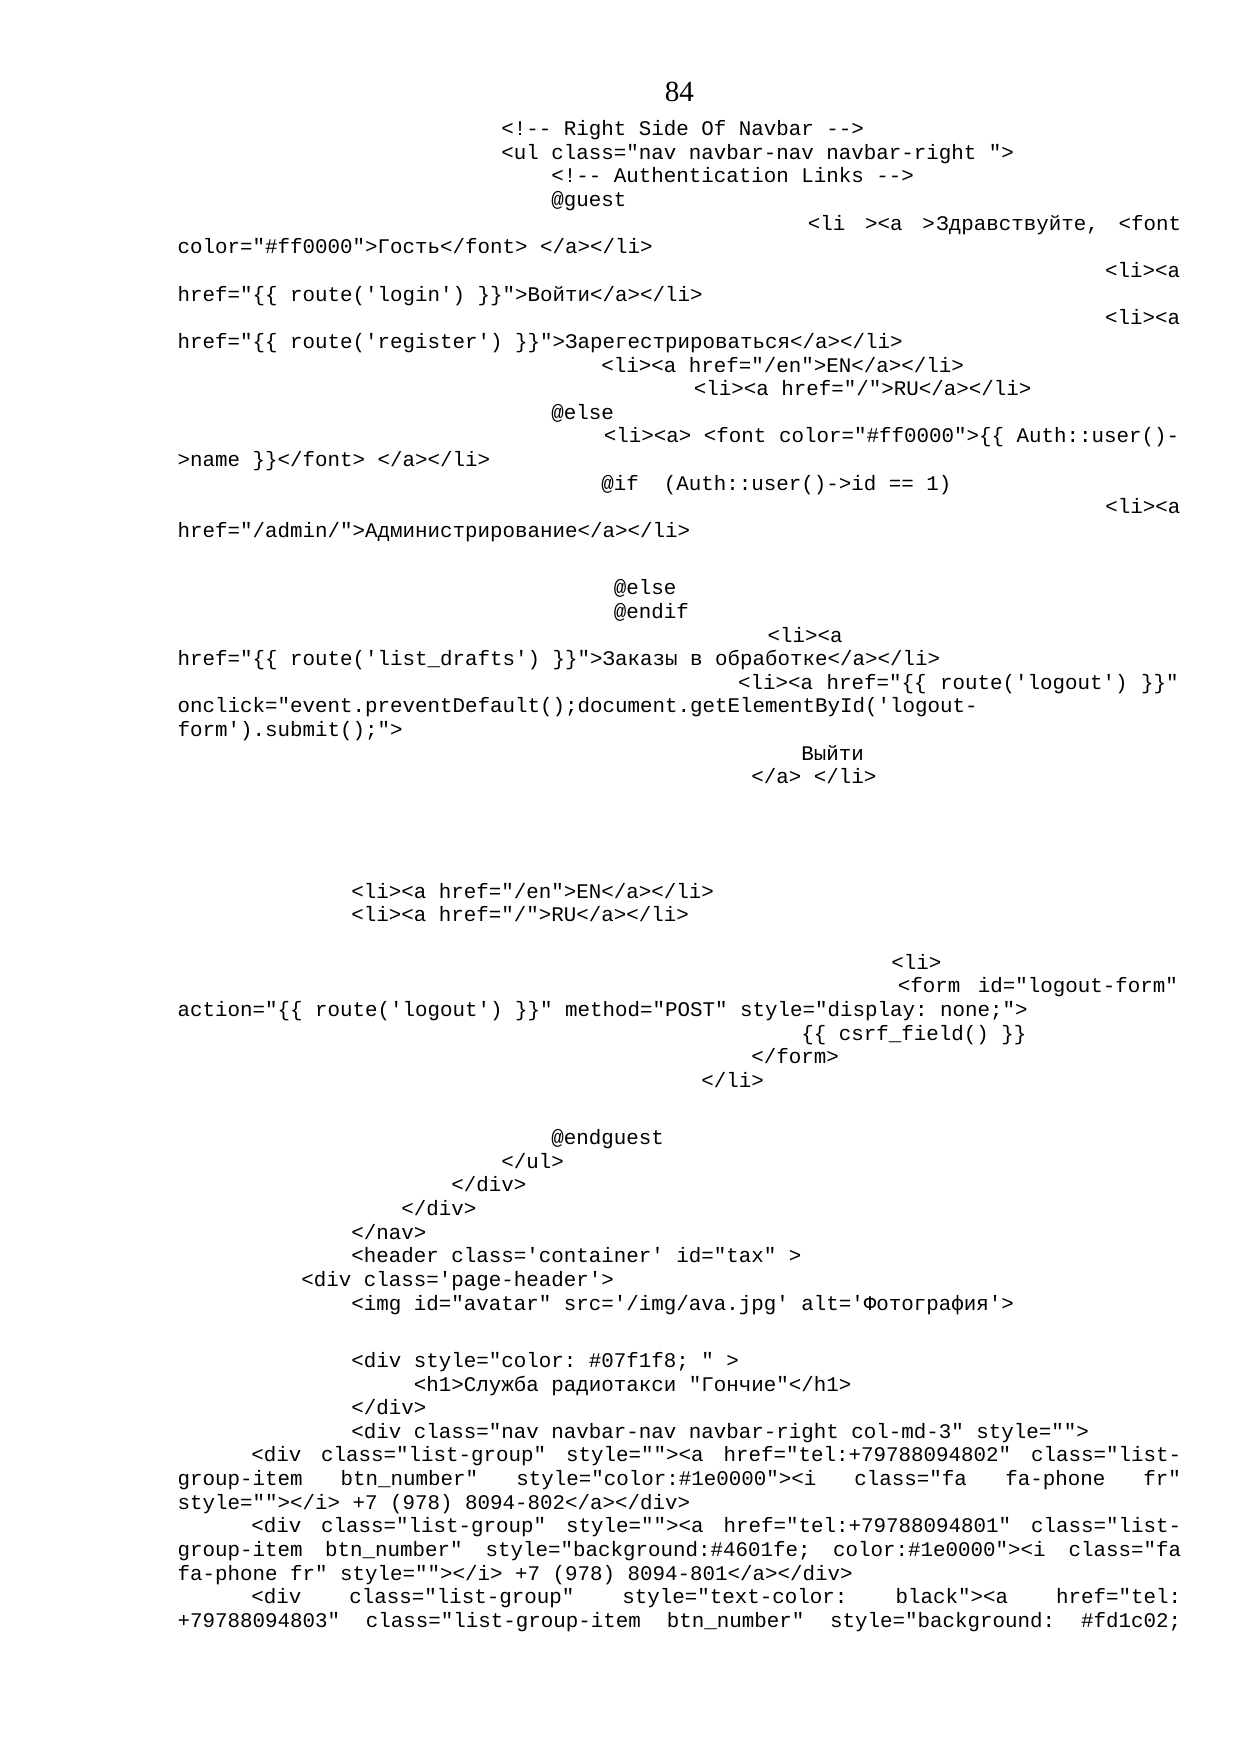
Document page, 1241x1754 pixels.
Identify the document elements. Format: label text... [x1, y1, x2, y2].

text <li><a href="/">RU</a></li> [177, 378, 1181, 402]
text <form id="logout-form" action="{{ route('logout') }}" method="POST" style="display: none;"> [177, 975, 1181, 1023]
text <li><a href="/">RU</a></li> [177, 904, 1181, 928]
text <li><a href="{{ route('register') }}">Зарегестрироваться</a></li> [177, 307, 1181, 354]
text </div> [177, 1397, 1181, 1421]
text <div style="color: #07f1f8; " > [177, 1350, 1181, 1373]
text </a> </li> [177, 766, 1181, 790]
text <ul class="nav navbar-nav navbar-right "> [177, 142, 1181, 165]
text <li><a href="/en">EN</a></li> [177, 881, 1181, 904]
text @endguest [177, 1127, 1181, 1151]
text @else [177, 577, 1181, 601]
text <div class="nav navbar-nav navbar-right col-md-3" style=""> [177, 1421, 1181, 1444]
text <div class='page-header'> [177, 1269, 1181, 1293]
text @else [177, 402, 1181, 426]
text <!-- Right Side Of Navbar --> [177, 118, 1181, 142]
text </div> [177, 1198, 1181, 1222]
text </ul> [177, 1151, 1181, 1174]
text <li><a> <font color="#ff0000">{{ Auth::user()->name }}</font> </a></li> [177, 426, 1181, 473]
text {{ csrf_field() }} [177, 1023, 1181, 1046]
text <div class="list-group" style=""><a href="tel:+79788094801" class="list-group-item btn_number" style="background:#4601fe; color:#1e0000"><i class="fa fa-phone fr" style=""></i> +7 (978) 8094-801</a></div> [177, 1515, 1181, 1586]
text </li> [177, 1070, 1181, 1094]
text </div> [177, 1174, 1181, 1198]
text @if (Auth::user()->id == 1) [177, 473, 1181, 496]
text <!-- Authentication Links --> [177, 165, 1181, 189]
text @guest [177, 189, 1181, 213]
text <li><a href="{{ route('login') }}">Войти</a></li> [177, 260, 1181, 307]
text <header class='container' id="tax" > [177, 1245, 1181, 1269]
text </nav> [177, 1222, 1181, 1245]
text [177, 1586, 1181, 1634]
text <li ><a >Здравствуйте, <font color="#ff0000">Гость</font> </a></li> [177, 213, 1181, 260]
text <li> [177, 952, 1181, 975]
text <h1>Служба радиотакси "Гончие"</h1> [177, 1373, 1181, 1397]
text <li><a href="/en">EN</a></li> [177, 354, 1181, 378]
text <div class="list-group" style=""><a href="tel:+79788094802" class="list-group-item btn_number" style="color:#1e0000"><i class="fa fa-phone fr" style=""></i> +7 (978) 8094-802</a></div> [177, 1444, 1181, 1515]
text Выйти [177, 743, 1181, 766]
text <img id="avatar" src='/img/ava.jpg' alt='Фотография'> [177, 1293, 1181, 1316]
text <li><a href="/admin/">Администрирование</a></li> [177, 496, 1181, 544]
text <li><a href="{{ route('list_drafts') }}">Заказы в обработке</a></li> [177, 624, 1181, 672]
text </form> [177, 1046, 1181, 1070]
text <li><a href="{{ route('logout') }}" onclick="event.preventDefault();document.getElementById('logout-form').submit();"> [177, 672, 1181, 743]
text @endif [177, 601, 1181, 624]
